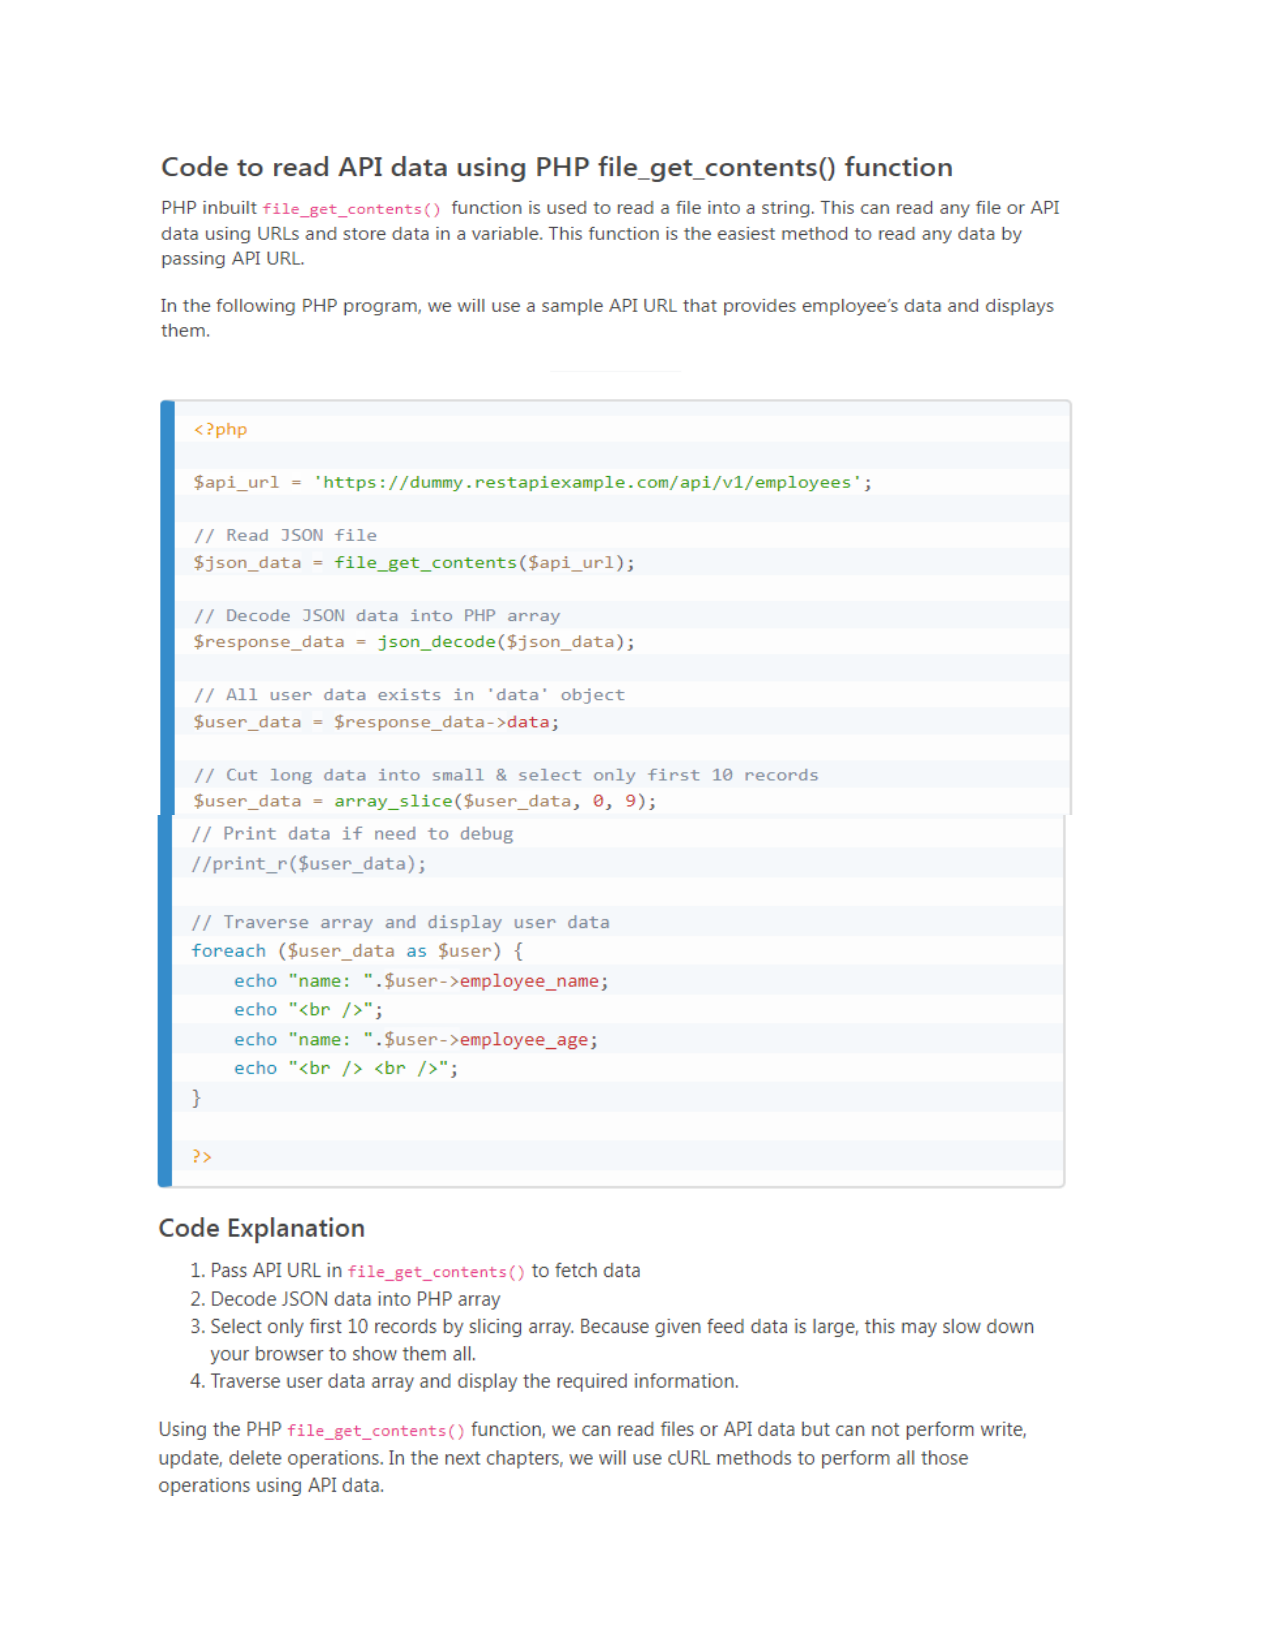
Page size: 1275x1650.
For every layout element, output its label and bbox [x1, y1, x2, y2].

picture [150, 150, 1075, 1496]
